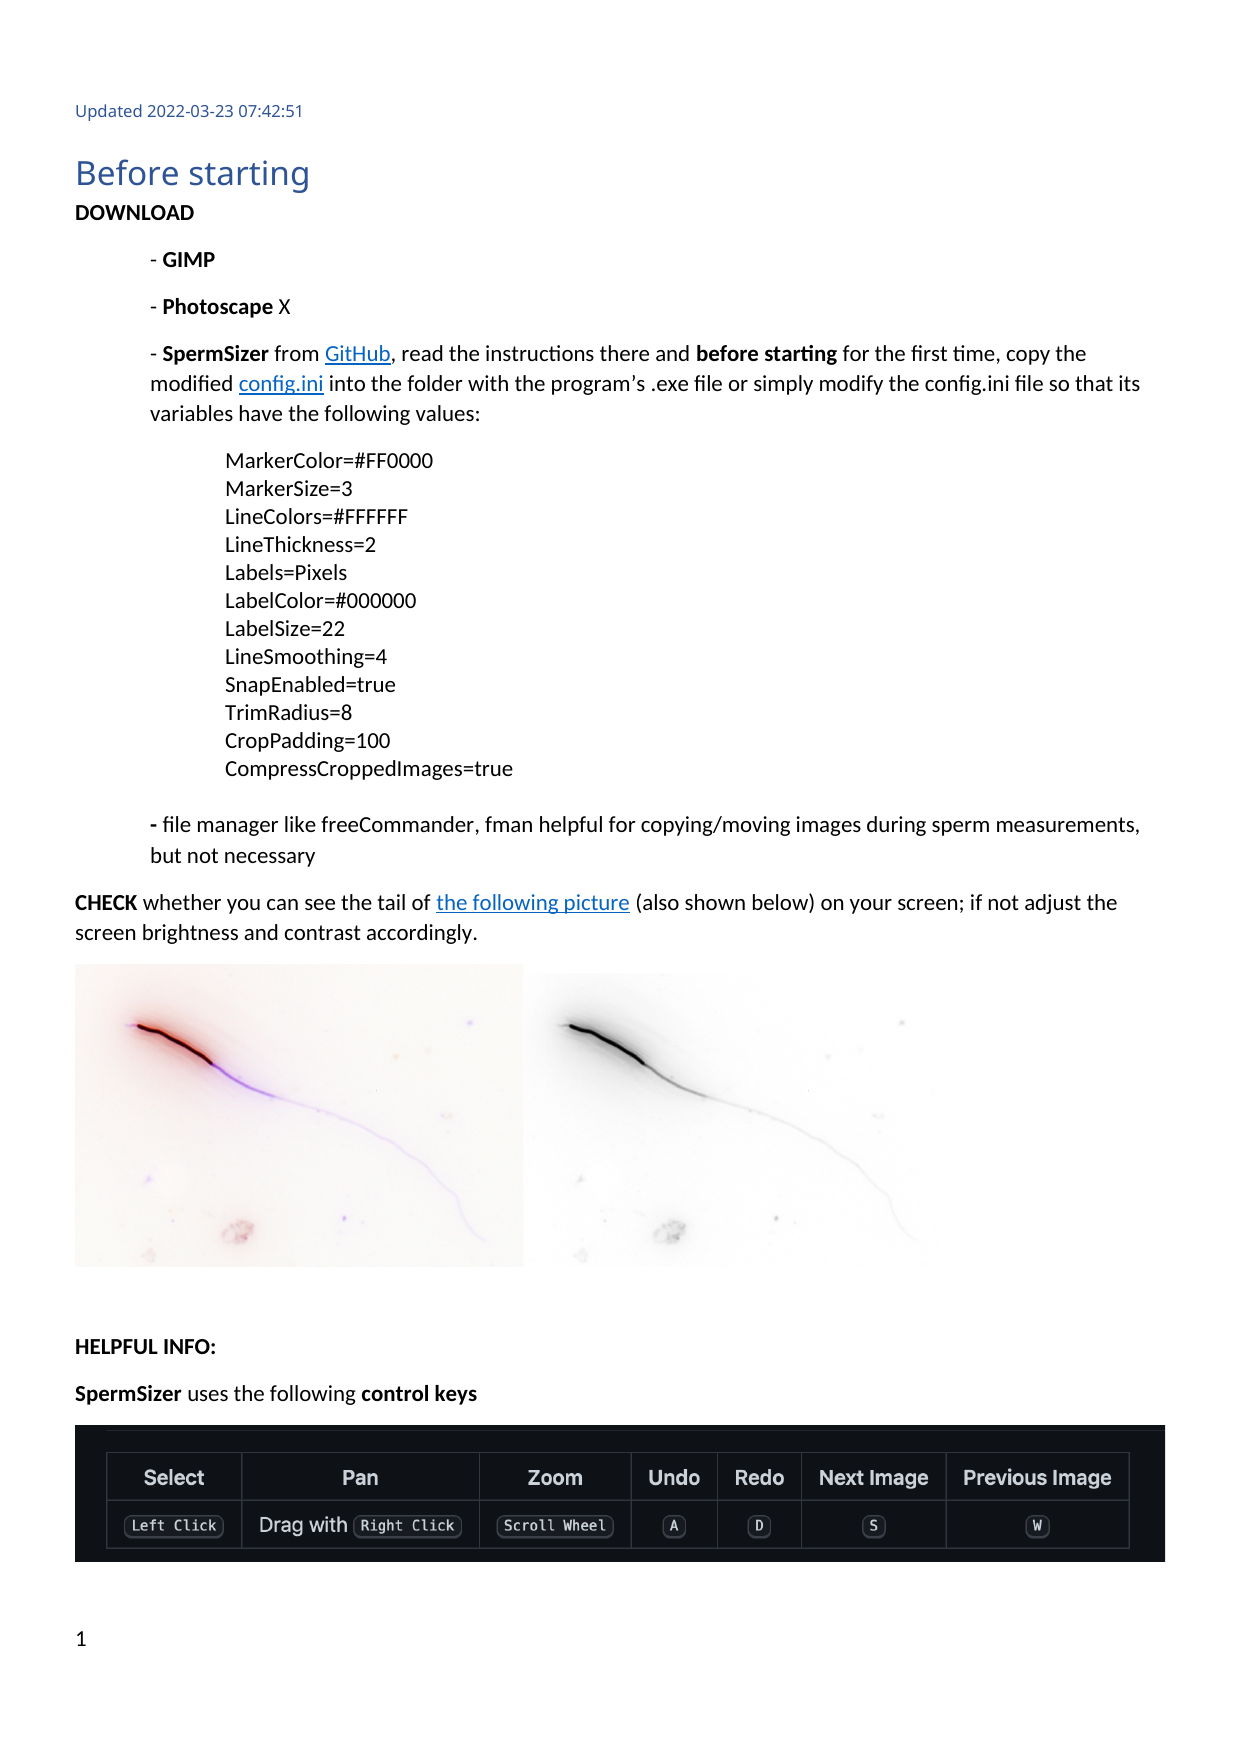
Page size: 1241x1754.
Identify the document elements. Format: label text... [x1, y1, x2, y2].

text - GIMP [75, 245, 1165, 273]
subtitle Updated 2022-03-23 07:42:51 [75, 100, 1165, 123]
subtitle Before starting [75, 149, 1165, 195]
text - SpermSizer from GitHub, read the instructions there and before starting for the first time, copy the modified config.ini into the folder with the program’s .exe file or simply modify the config.ini file so that its variables have the following values: [150, 339, 1165, 427]
text SpermSizer uses the following control keys [75, 1379, 1165, 1407]
text - Photoscape X [75, 292, 1165, 320]
text CropPadding=100 [225, 727, 1165, 754]
text MarkerColor=#FF0000 [225, 446, 1165, 474]
text DOWNLOAD [75, 198, 1165, 226]
picture [75, 1425, 1166, 1562]
picture [75, 964, 939, 1267]
text LineThickness=2 [225, 530, 1165, 558]
text LineSmoothing=4 [225, 642, 1165, 671]
text SnapEnabled=true [225, 671, 1165, 698]
text CHECK whether you can see the tail of the following picture (also shown below) on your screen; if not adjust the screen brightness and contrast accordingly. [75, 888, 1165, 946]
text LineColors=#FFFFFF [225, 502, 1165, 530]
text - file manager like freeCommander, fman helpful for copying/moving images during sperm measurements, but not necessary [150, 811, 1165, 869]
text HELPFUL INFO: [75, 1332, 1165, 1360]
text LabelColor=#000000 [225, 586, 1165, 614]
text CompressCroppedImages=true [225, 754, 1165, 783]
text Labels=Pixels [225, 558, 1165, 586]
text LabelSize=22 [225, 614, 1165, 642]
text TrimRadius=8 [225, 698, 1165, 727]
text MarkerSize=3 [225, 474, 1165, 502]
